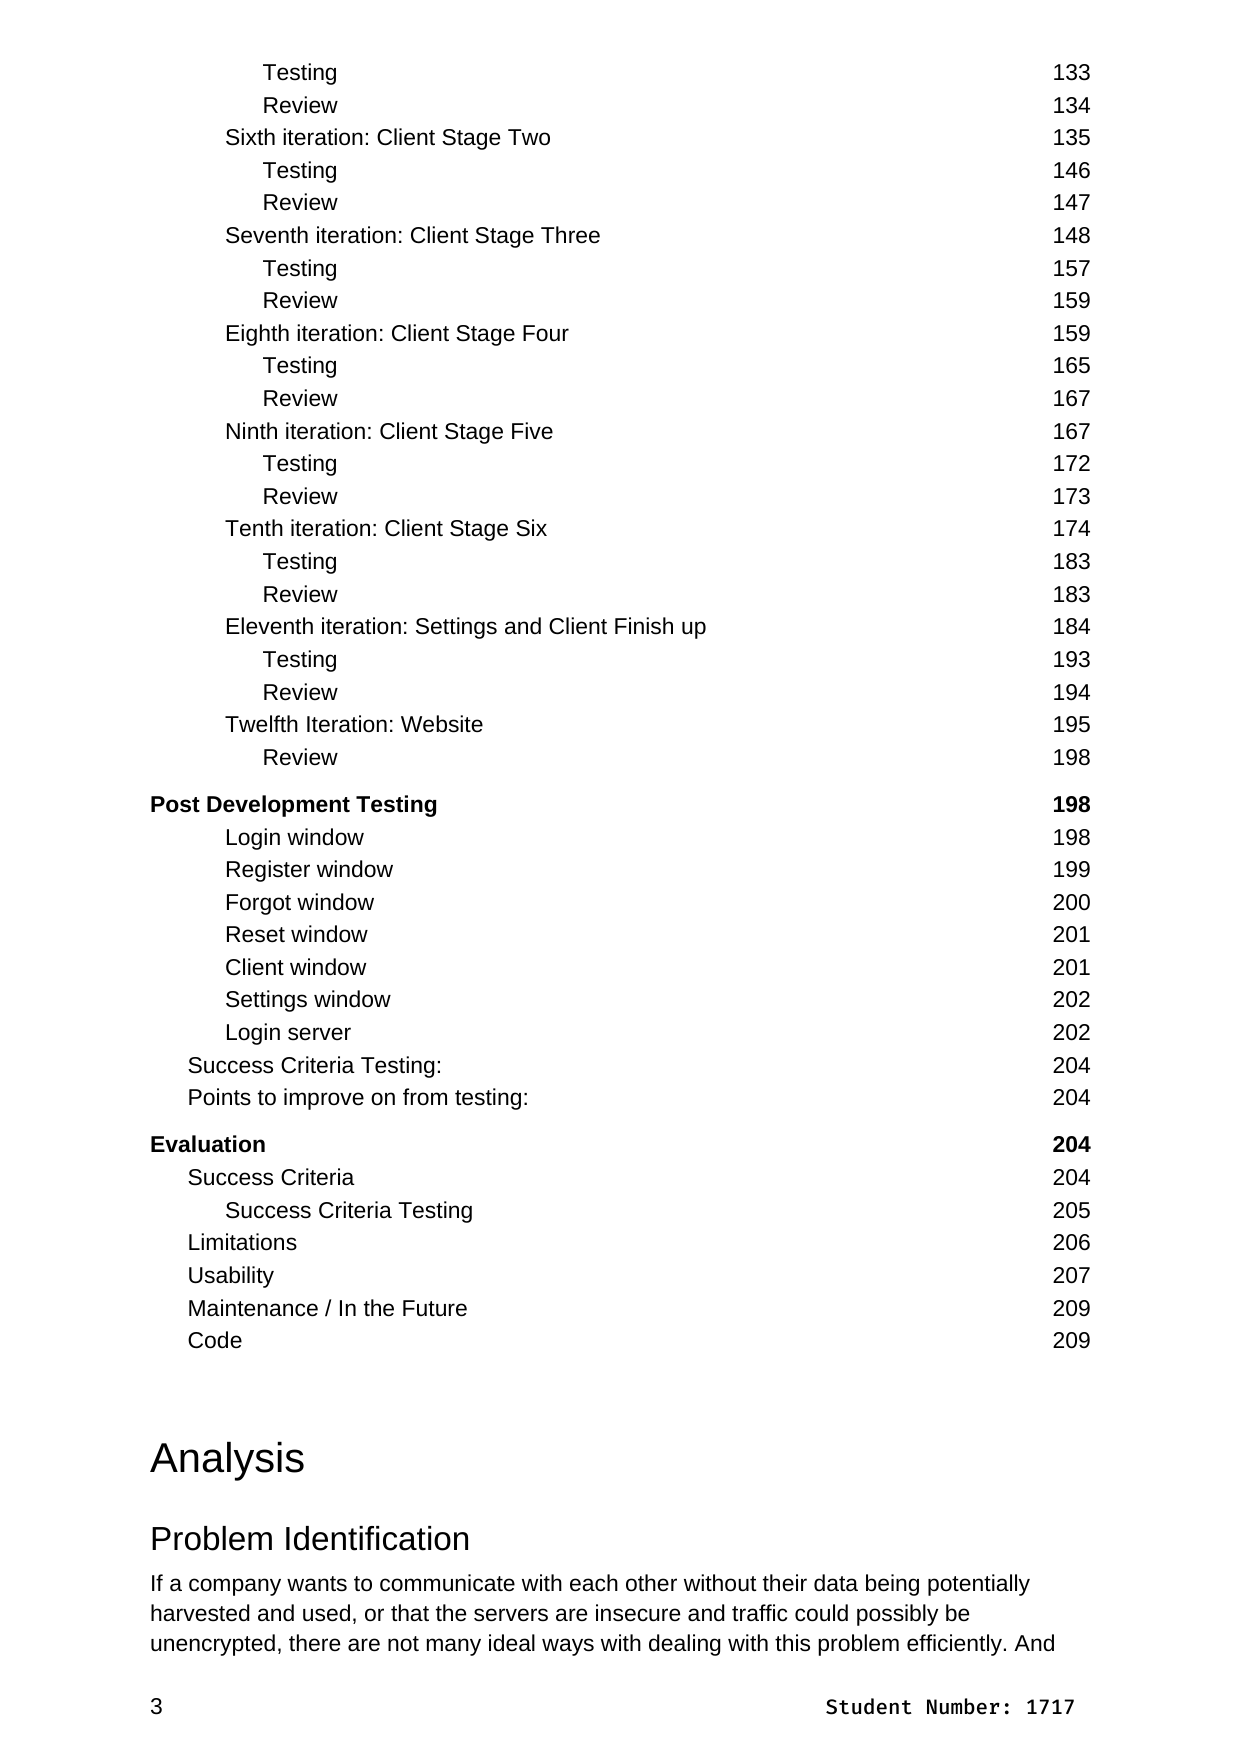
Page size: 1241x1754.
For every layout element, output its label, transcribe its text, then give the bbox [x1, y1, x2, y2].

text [150, 1570, 1090, 1657]
subtitle Analysis [150, 1434, 1090, 1482]
subtitle Problem Identification [150, 1519, 1090, 1557]
